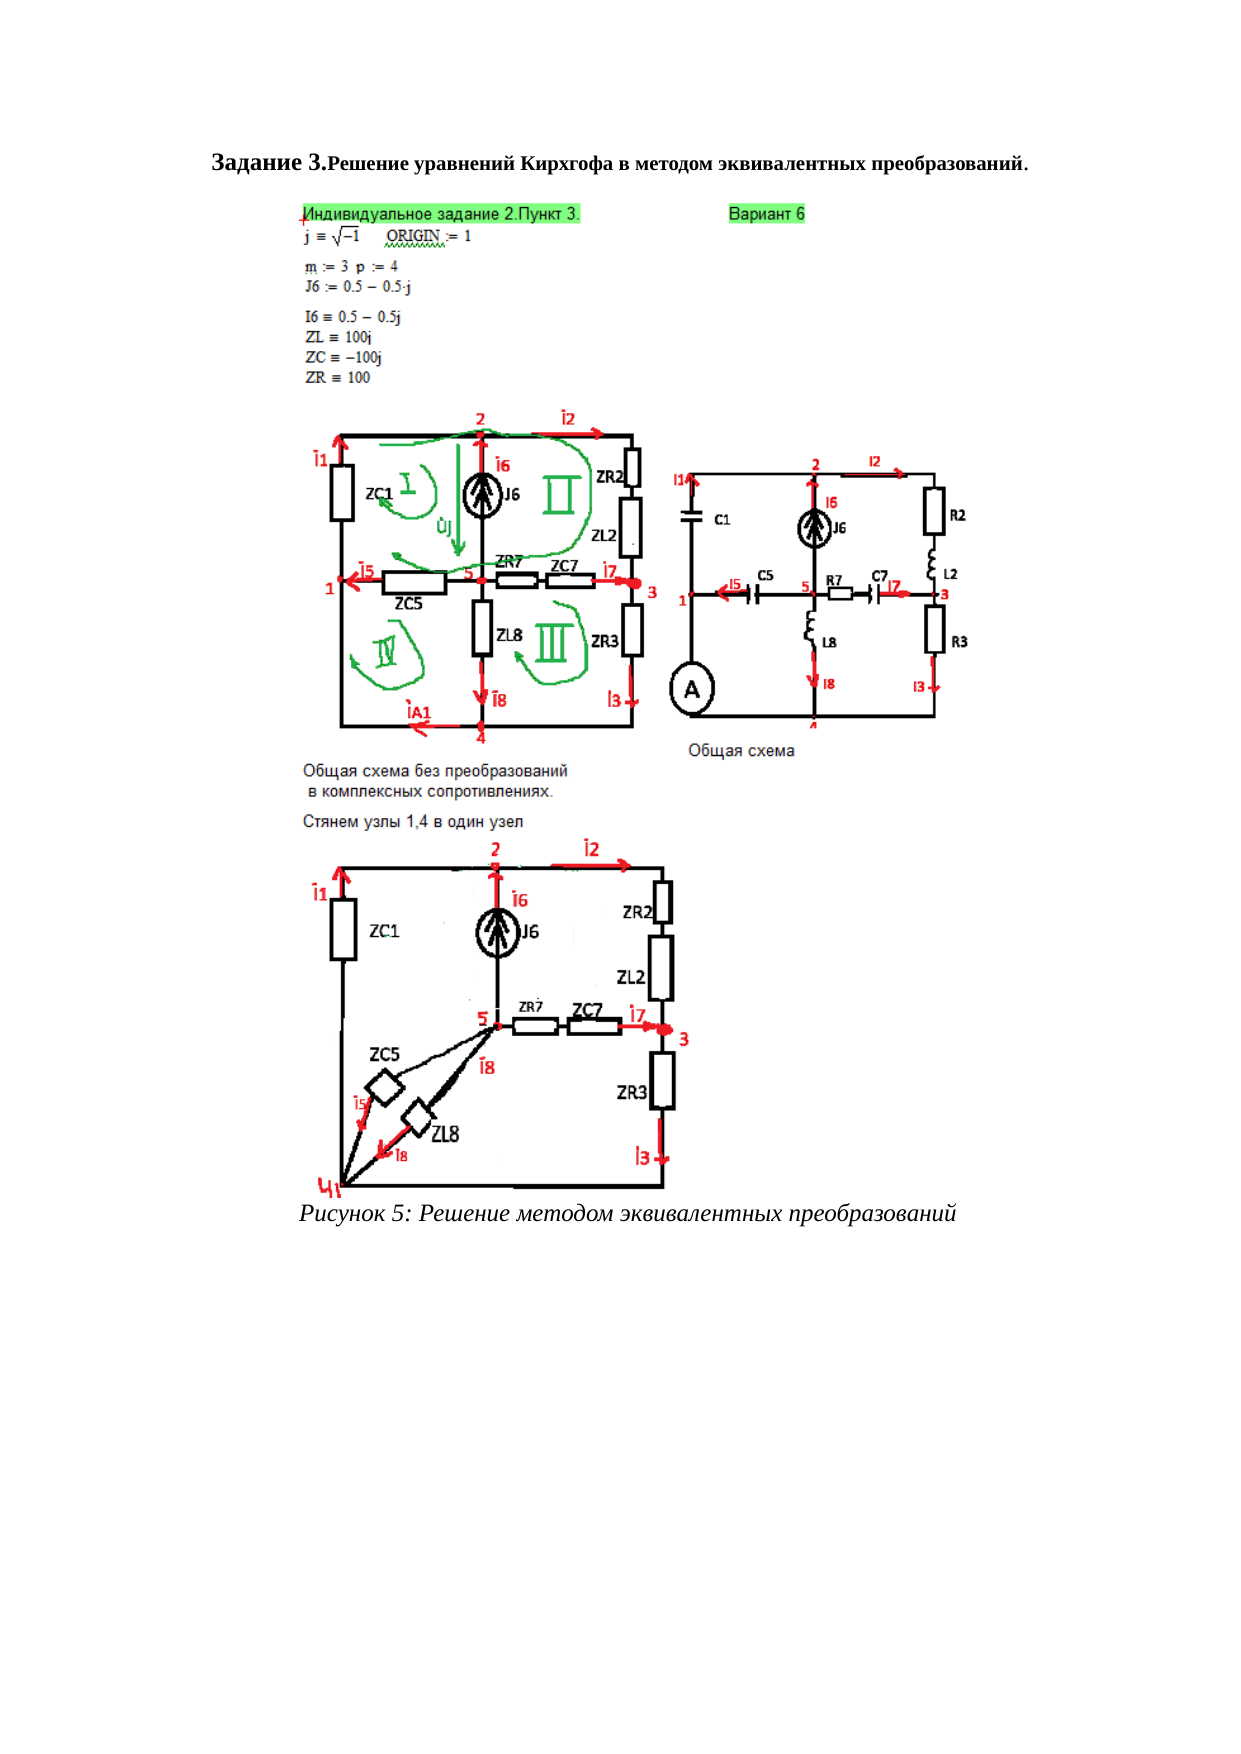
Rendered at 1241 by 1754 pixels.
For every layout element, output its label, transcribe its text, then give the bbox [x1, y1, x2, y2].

picture [298, 202, 975, 1198]
text Задание 3.Решение уравнений Кирхгофа в методом эквивалентных преобразований. [118, 147, 1122, 176]
